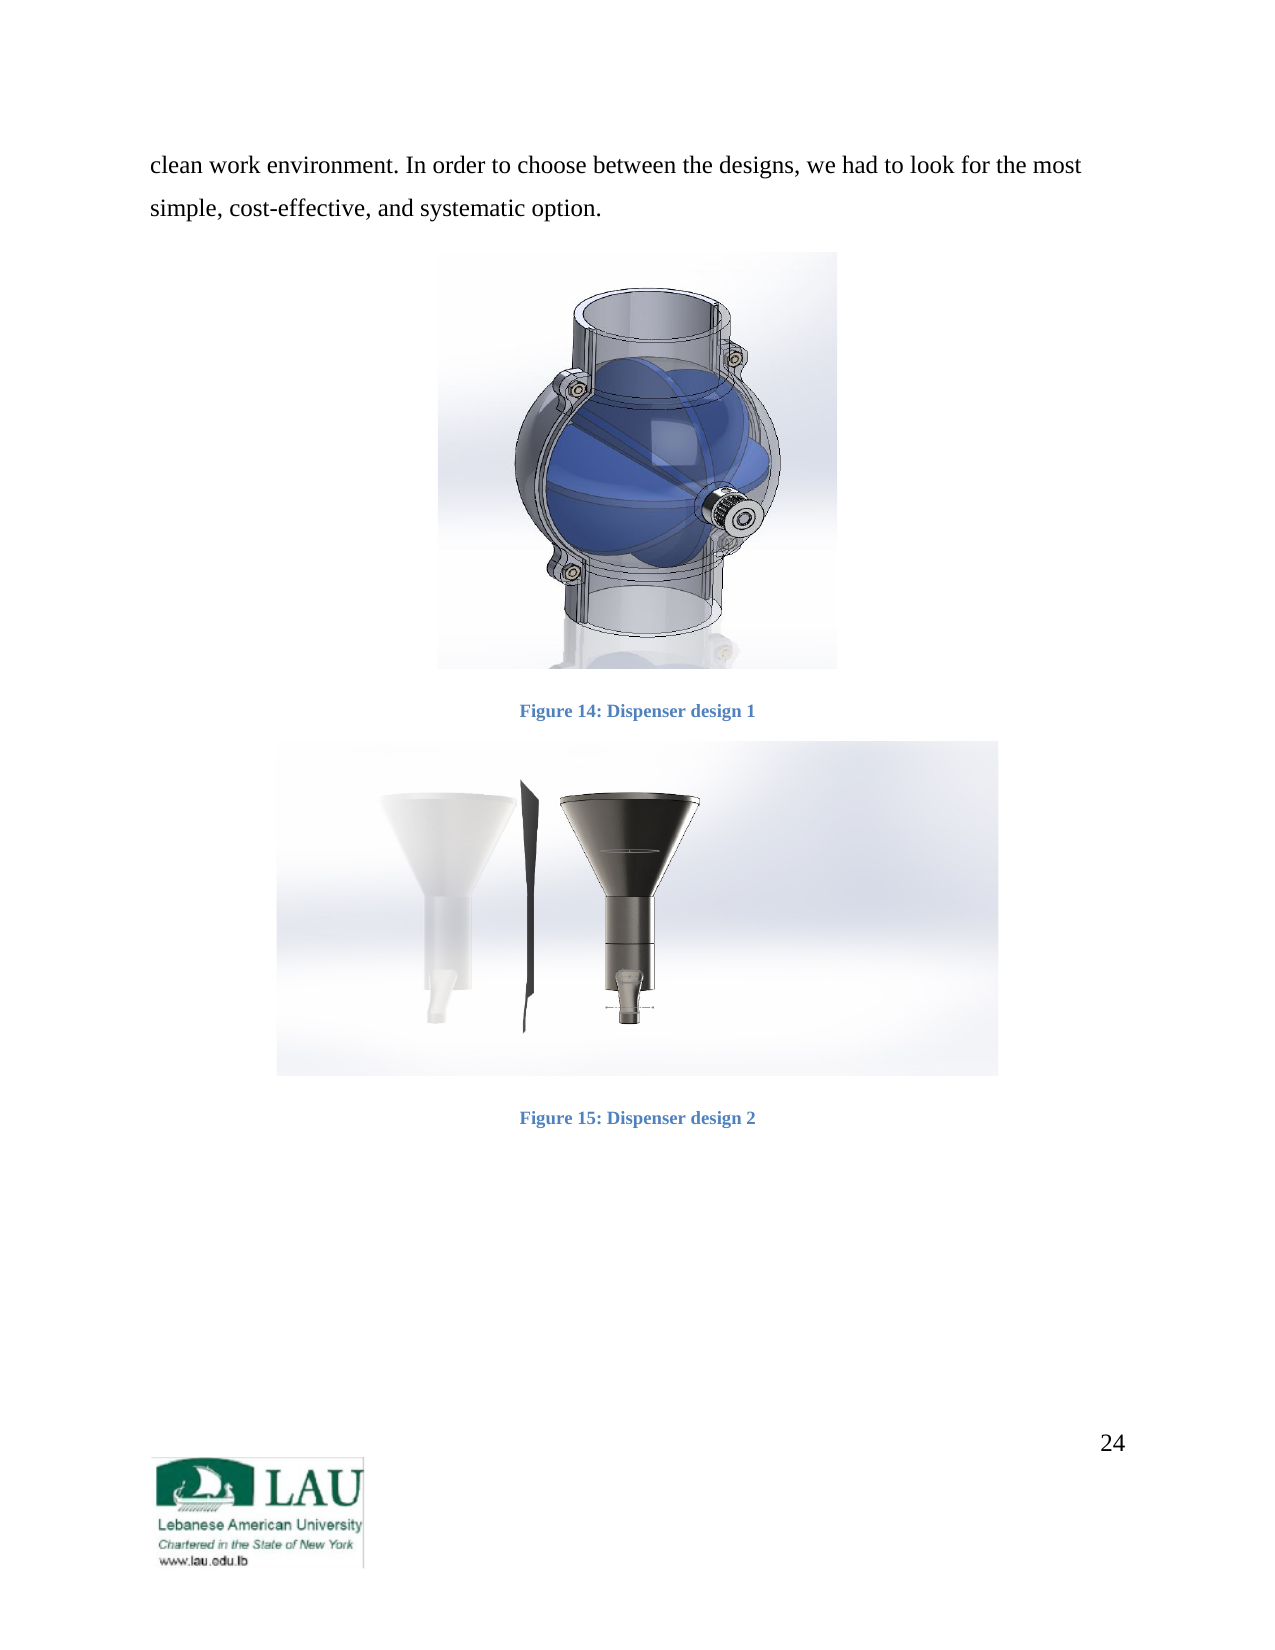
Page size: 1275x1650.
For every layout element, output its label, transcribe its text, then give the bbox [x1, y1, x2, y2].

picture [276, 741, 999, 1076]
picture [437, 252, 838, 669]
picture [150, 1457, 372, 1575]
